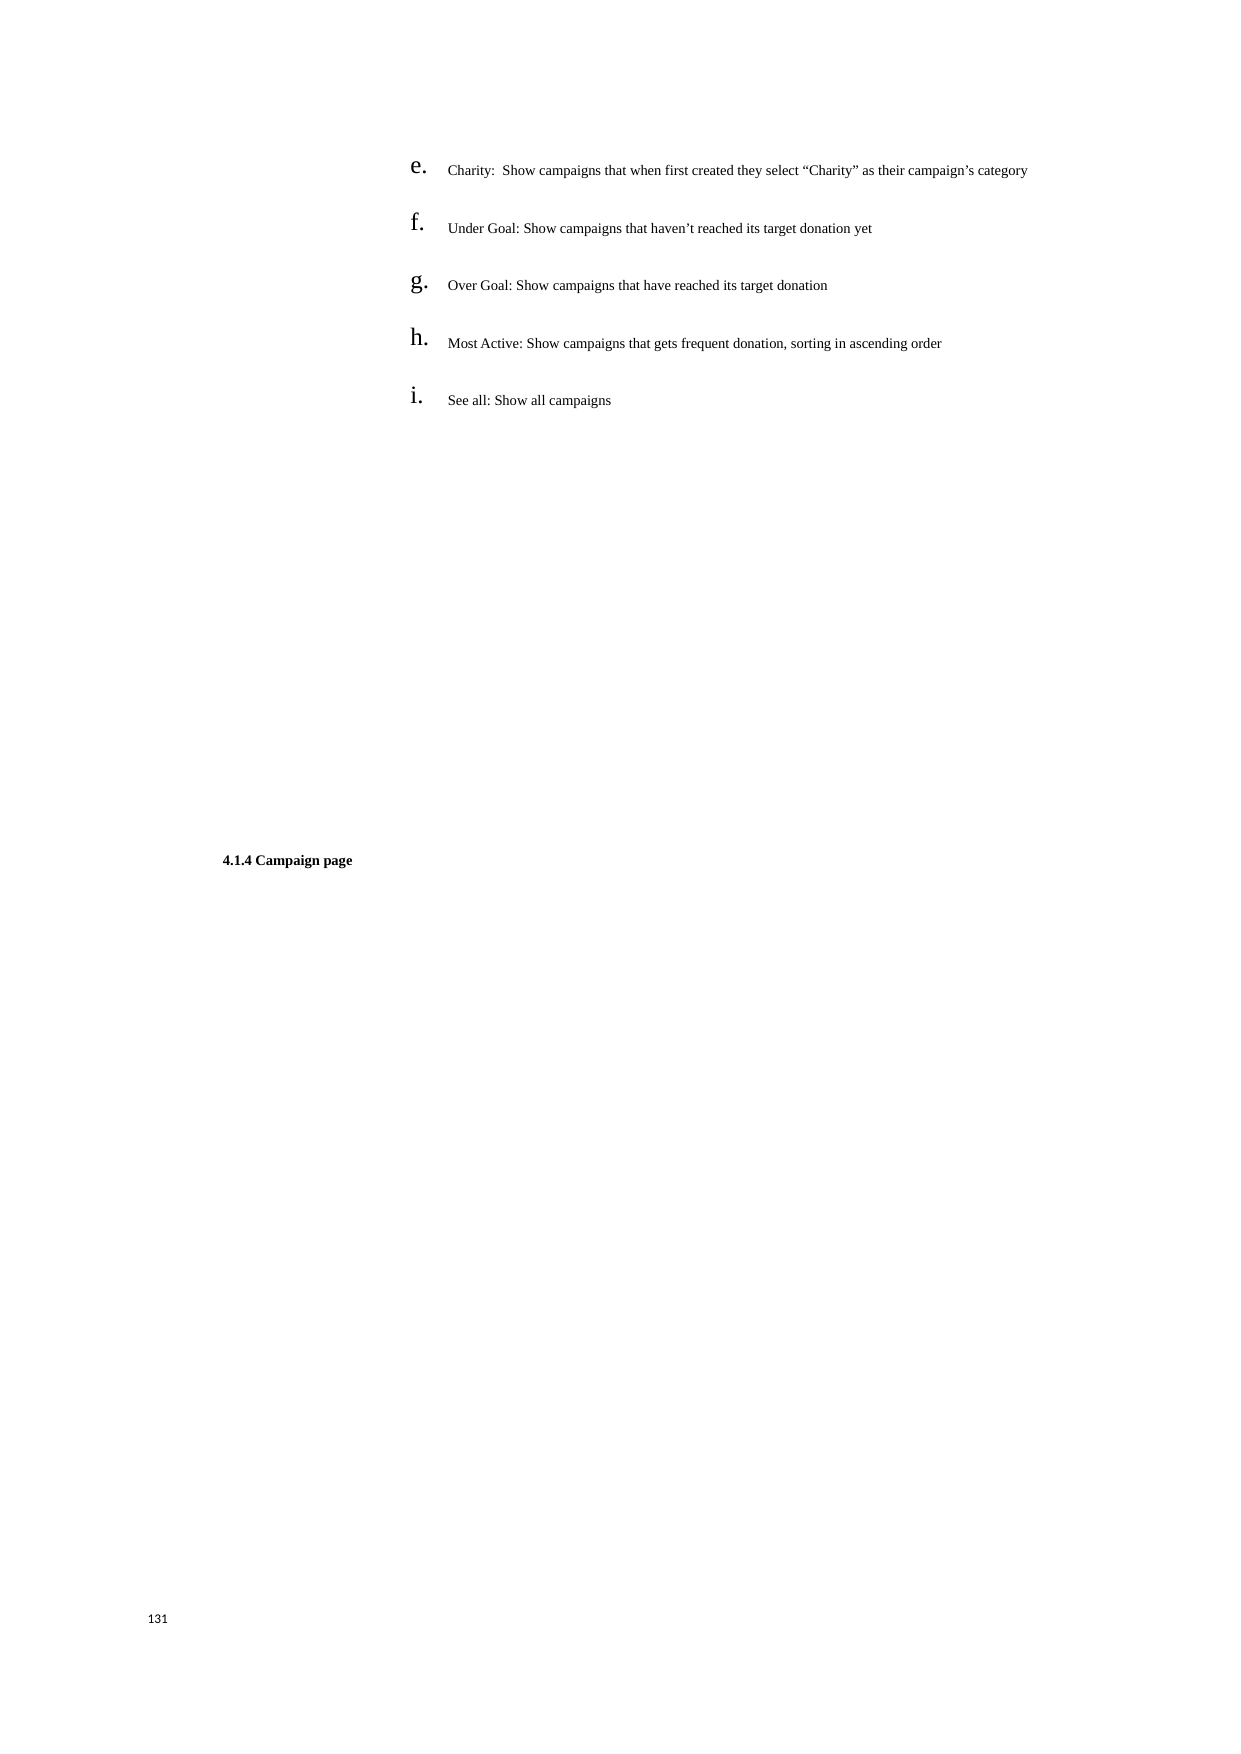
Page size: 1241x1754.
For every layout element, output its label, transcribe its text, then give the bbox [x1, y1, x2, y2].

list Most Active: Show campaigns that gets frequent donation, sorting in ascending order [410, 322, 1090, 351]
list Over Goal: Show campaigns that have reached its target donation [410, 265, 1090, 294]
list Charity: Show campaigns that when first created they select “Charity” as their campaign’s category [410, 150, 1090, 179]
list Under Goal: Show campaigns that haven’t reached its target donation yet [410, 207, 1090, 236]
text 4.1.4 Campaign page [148, 840, 1090, 869]
list See all: Show all campaigns [410, 380, 1090, 409]
